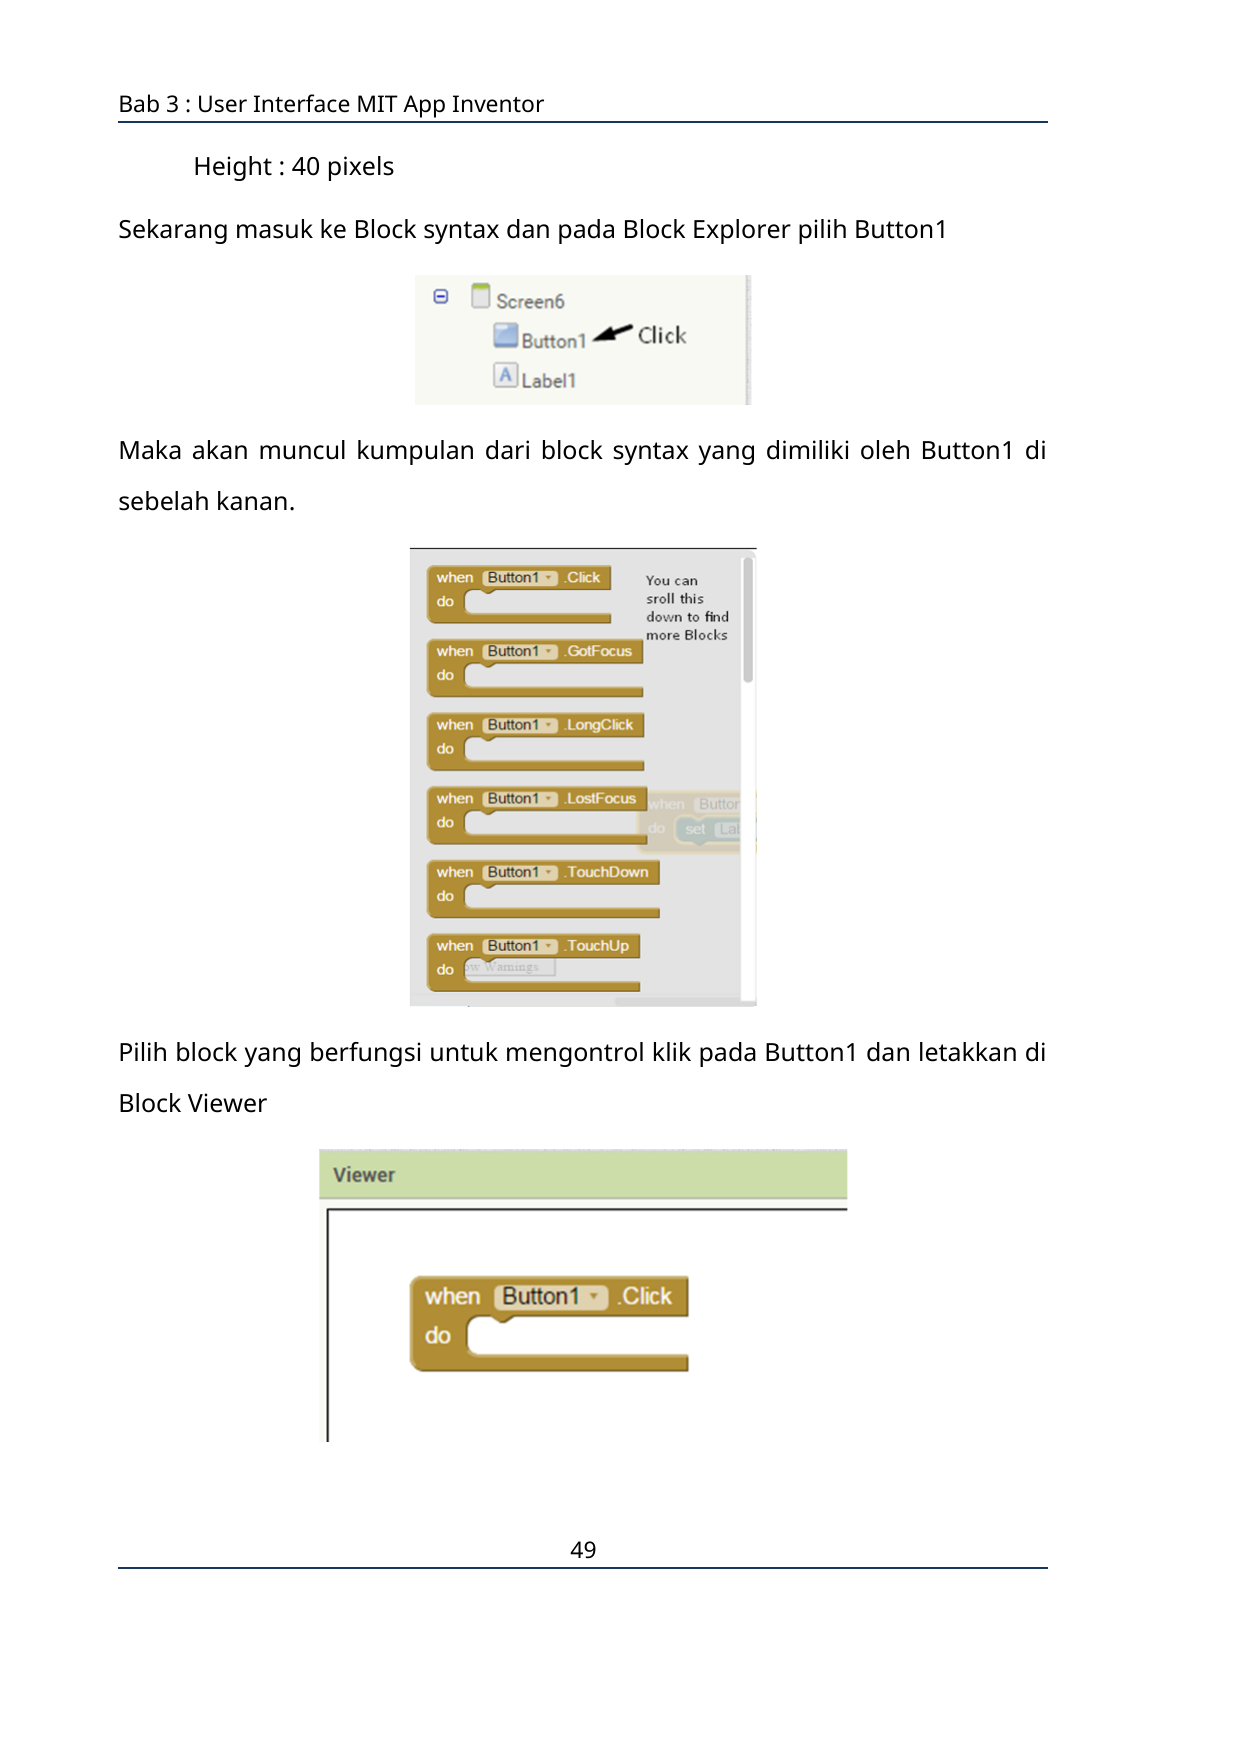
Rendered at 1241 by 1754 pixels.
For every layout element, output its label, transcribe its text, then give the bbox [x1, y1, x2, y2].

text Height : 40 pixels [118, 148, 1048, 183]
text Pilih block yang berfungsi untuk mengontrol klik pada Button1 dan letakkan di Block Viewer [118, 1034, 1048, 1120]
text Sekarang masuk ke Block syntax dan pada Block Explorer pilih Button1 [118, 212, 1048, 246]
picture [415, 275, 752, 405]
picture [409, 547, 757, 1007]
picture [319, 1149, 848, 1442]
text Maka akan muncul kumpulan dari block syntax yang dimiliki oleh Button1 di sebelah kanan. [118, 433, 1048, 518]
